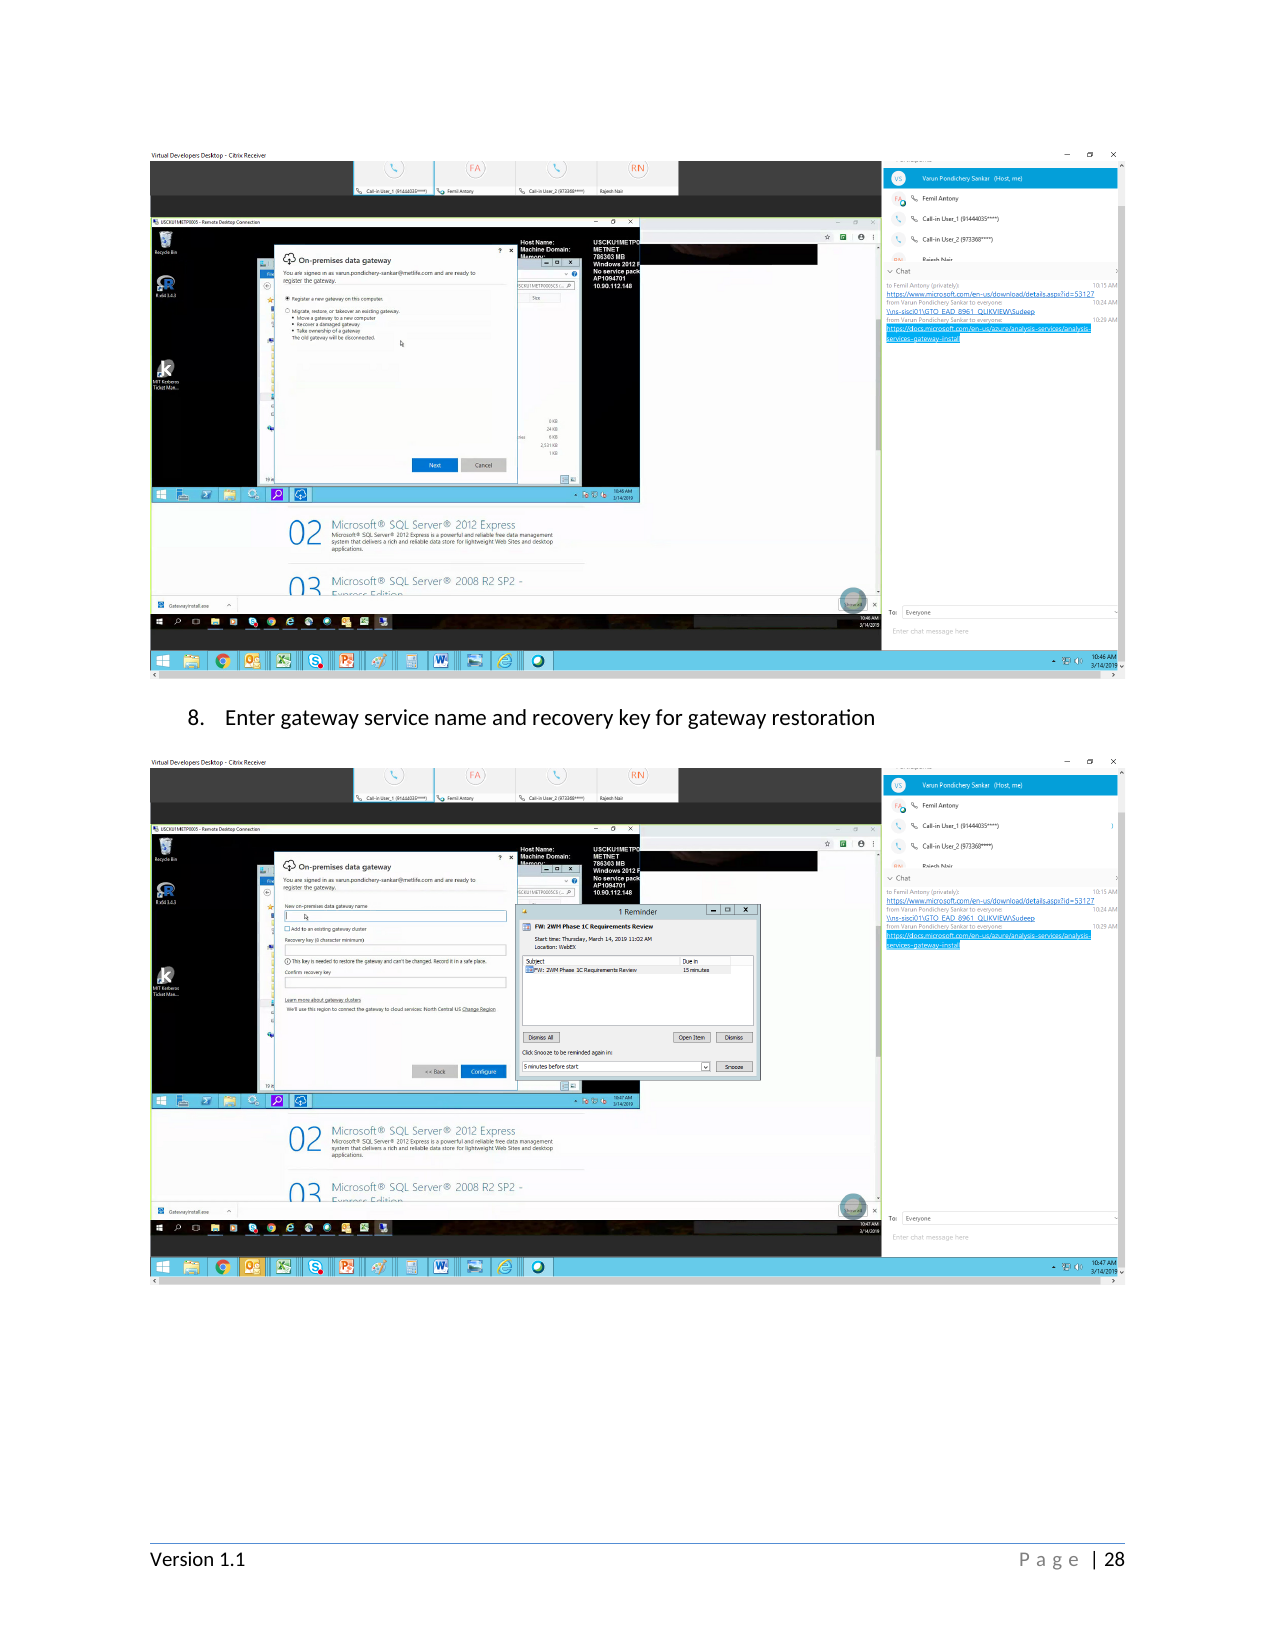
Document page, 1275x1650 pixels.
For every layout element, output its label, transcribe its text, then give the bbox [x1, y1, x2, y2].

picture [150, 150, 1125, 679]
picture [150, 756, 1125, 1285]
list Enter gateway service name and recovery key for gateway restoration [187, 703, 1125, 731]
